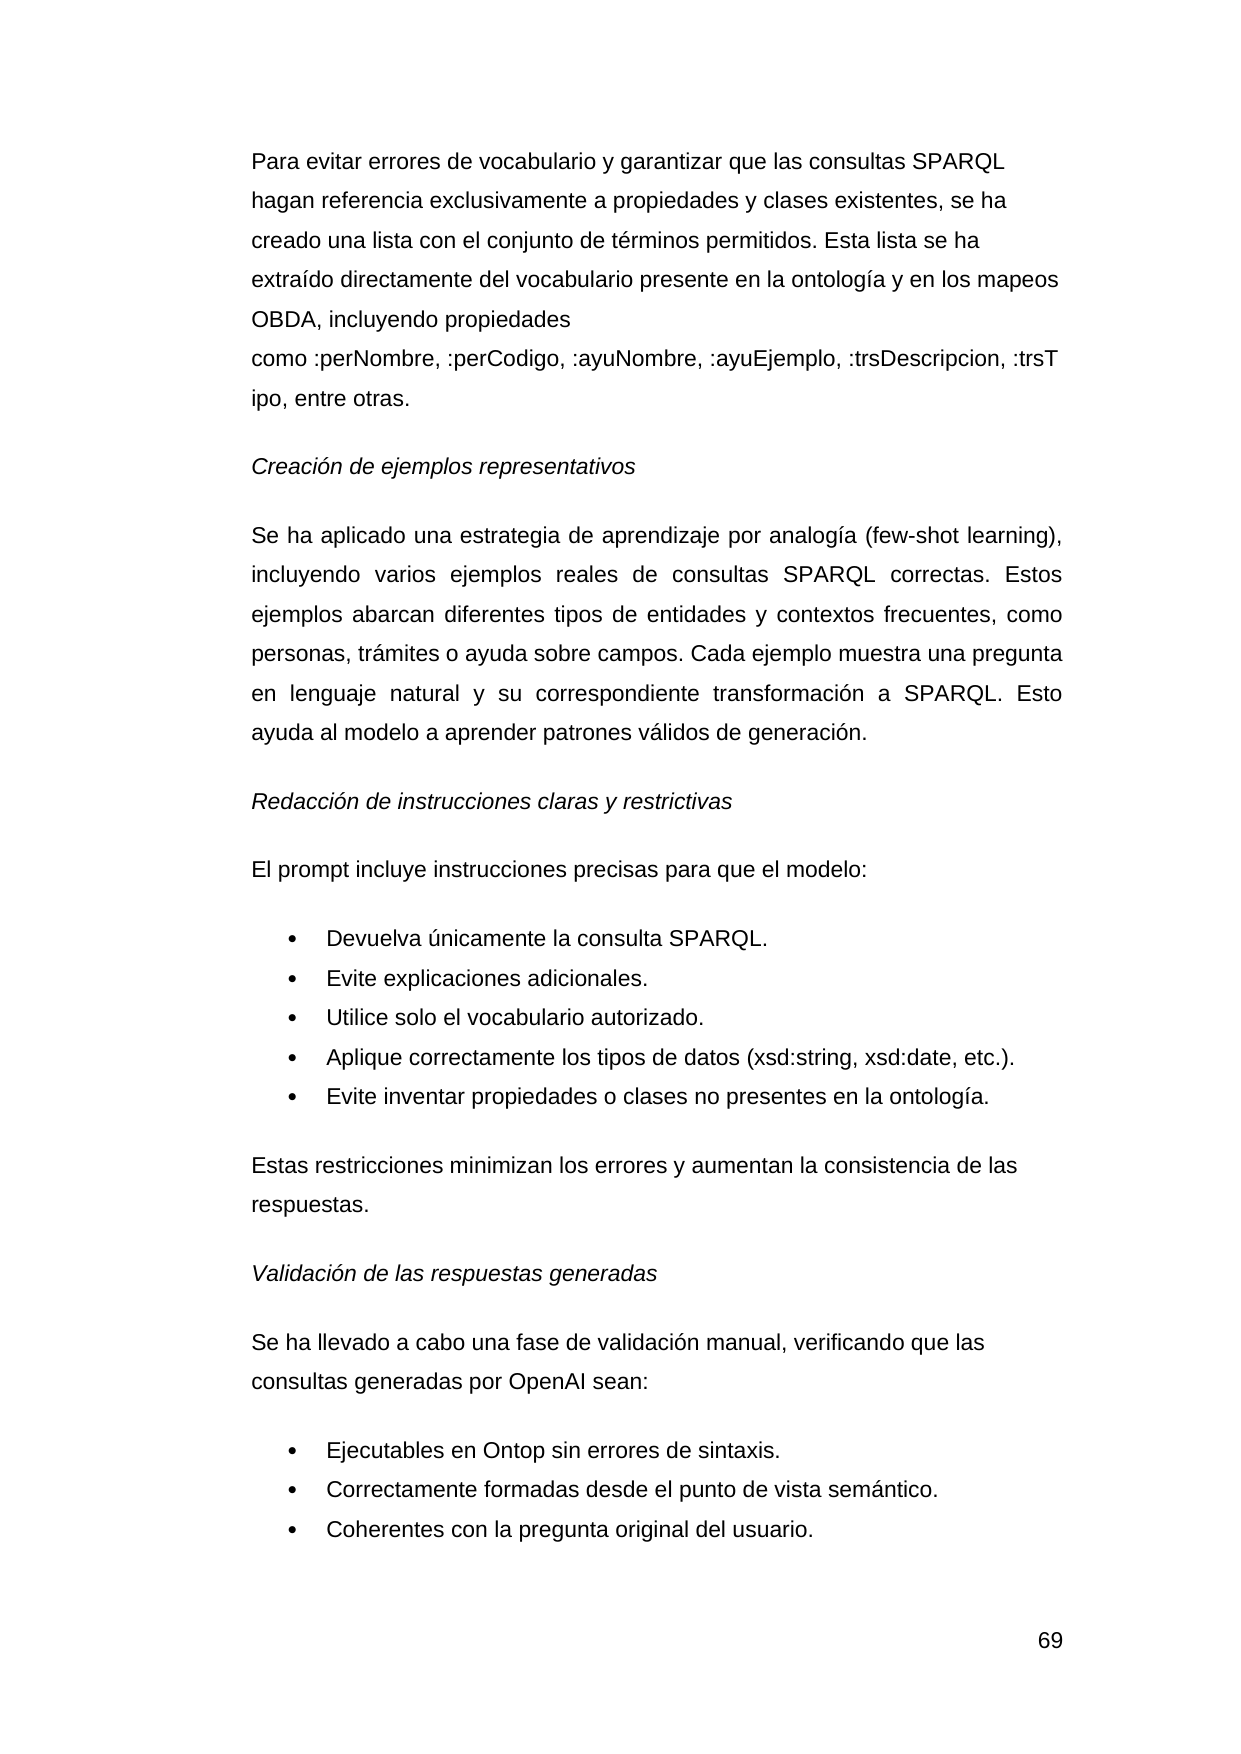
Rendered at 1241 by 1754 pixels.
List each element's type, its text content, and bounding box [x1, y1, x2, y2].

list Evite inventar propiedades o clases no presentes en la ontología. [288, 1083, 1063, 1109]
text Se ha llevado a cabo una fase de validación manual, verificando que las consultas generadas por OpenAI sean: [251, 1328, 1063, 1394]
text Creación de ejemplos representativos [177, 453, 1063, 479]
list Devuelva únicamente la consulta SPARQL. [288, 925, 1063, 951]
text Validación de las respuestas generadas [177, 1260, 1063, 1286]
list Utilice solo el vocabulario autorizado. [288, 1004, 1063, 1030]
text Se ha aplicado una estrategia de aprendizaje por analogía (few-shot learning), incluyendo varios ejemplos reales de consultas SPARQL correctas. Estos ejemplos abarcan diferentes tipos de entidades y contextos frecuentes, como personas, trámites o ayuda sobre campos. Cada ejemplo muestra una pregunta en lenguaje natural y su correspondiente transformación a SPARQL. Esto ayuda al modelo a aprender patrones válidos de generación. [251, 522, 1063, 746]
text Estas restricciones minimizan los errores y aumentan la consistencia de las respuestas. [251, 1152, 1063, 1217]
text Redacción de instrucciones claras y restrictivas [177, 788, 1063, 814]
list Evite explicaciones adicionales. [288, 964, 1063, 991]
list Correctamente formadas desde el punto de vista semántico. [288, 1476, 1063, 1502]
list Ejecutables en Ontop sin errores de sintaxis. [288, 1437, 1063, 1463]
list Aplique correctamente los tipos de datos (xsd:string, xsd:date, etc.). [288, 1043, 1063, 1070]
text Para evitar errores de vocabulario y garantizar que las consultas SPARQL hagan referencia exclusivamente a propiedades y clases existentes, se ha creado una lista con el conjunto de términos permitidos. Esta lista se ha extraído directamente del vocabulario presente en la ontología y en los mapeos OBDA, incluyendo propiedades como :perNombre, :perCodigo, :ayuNombre, :ayuEjemplo, :trsDescripcion, :trsTipo, entre otras. [251, 148, 1063, 411]
text El prompt incluye instrucciones precisas para que el modelo: [251, 856, 1063, 883]
list Coherentes con la pregunta original del usuario. [288, 1516, 1063, 1542]
